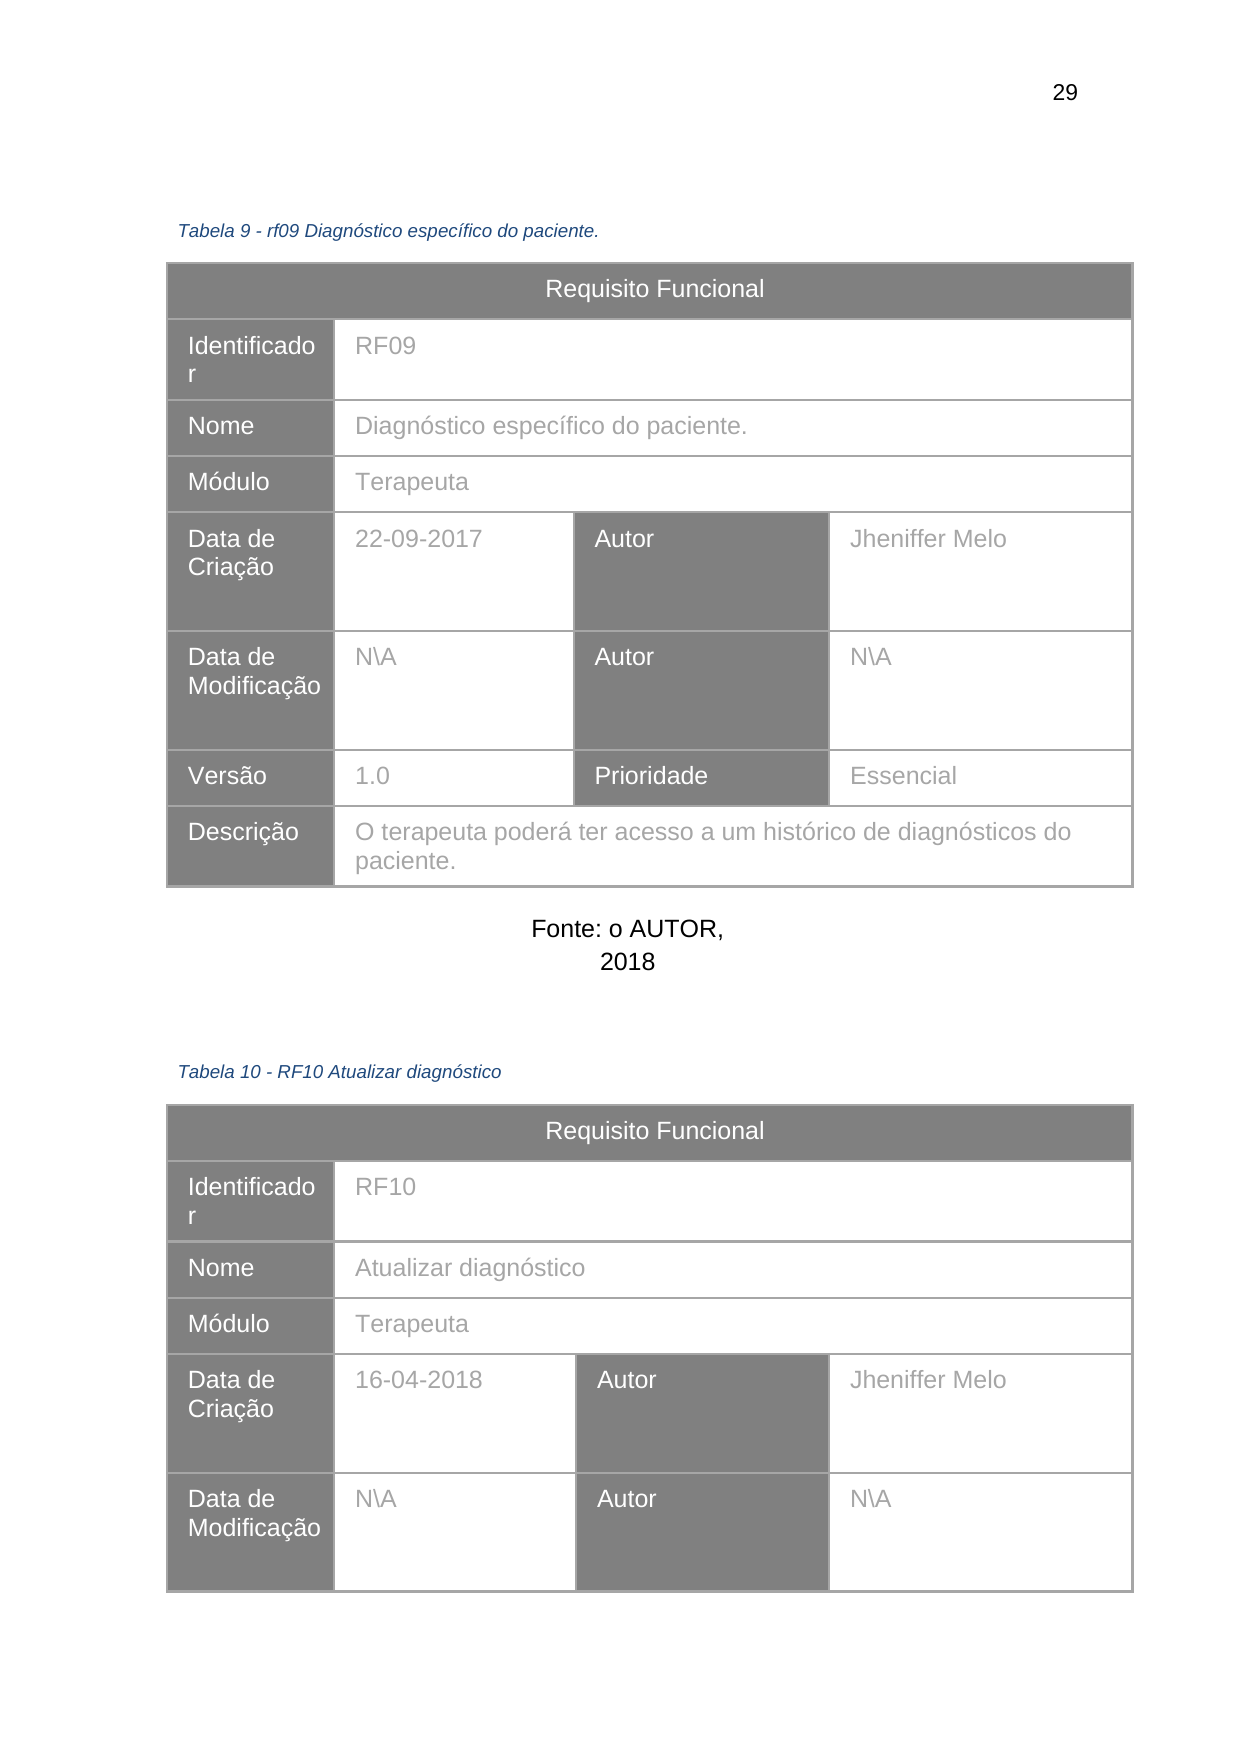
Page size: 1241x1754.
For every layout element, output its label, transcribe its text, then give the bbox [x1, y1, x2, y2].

table_cell Módulo [168, 457, 333, 511]
table_cell Prioridade [575, 751, 828, 805]
table_cell N\A [830, 632, 1131, 749]
text 2018 [177, 947, 1078, 976]
table_header Requisito Funcional [168, 264, 1131, 318]
table_cell Autor [575, 513, 828, 630]
table_cell Data de Criação [168, 1355, 333, 1472]
table_cell N\A [335, 632, 573, 749]
table_cell 22-09-2017 [335, 513, 573, 630]
table_cell O terapeuta poderá ter acesso a um histórico de diagnósticos do paciente. [335, 807, 1131, 885]
text Tabela 10 - RF10 Atualizar diagnóstico [177, 1061, 1078, 1083]
table_cell Versão [168, 751, 333, 805]
table_cell Autor [575, 632, 828, 749]
table_cell Essencial [830, 751, 1131, 805]
table_cell 16-04-2018 [335, 1355, 575, 1472]
table_cell Nome [168, 401, 333, 455]
text Fonte: o AUTOR, [177, 914, 1078, 942]
table_header Requisito Funcional [168, 1106, 1131, 1160]
table_cell Jheniffer Melo [830, 1355, 1131, 1472]
table_cell Jheniffer Melo [830, 513, 1131, 630]
text Tabela 9 - rf09 Diagnóstico específico do paciente. [177, 219, 1078, 241]
table_cell Módulo [168, 1299, 333, 1353]
table_cell Autor [577, 1474, 828, 1590]
table_cell Diagnóstico específico do paciente. [335, 401, 1131, 455]
table_cell Descrição [168, 807, 333, 885]
table_cell Identificador [168, 320, 333, 399]
table_cell RF10 [335, 1162, 1131, 1240]
table_cell Data de Modificação [168, 1474, 333, 1590]
table_cell Nome [168, 1243, 333, 1297]
table_cell Autor [577, 1355, 828, 1472]
table_cell N\A [335, 1474, 575, 1590]
table_cell Atualizar diagnóstico [335, 1243, 1131, 1297]
table_cell Data de Criação [168, 513, 333, 630]
table_cell 1.0 [335, 751, 573, 805]
table_cell Terapeuta [335, 1299, 1131, 1353]
table_cell Terapeuta [335, 457, 1131, 511]
table_cell N\A [830, 1474, 1131, 1590]
table_cell Identificador [168, 1162, 333, 1240]
table_cell RF09 [335, 320, 1131, 399]
table_cell Data de Modificação [168, 632, 333, 749]
